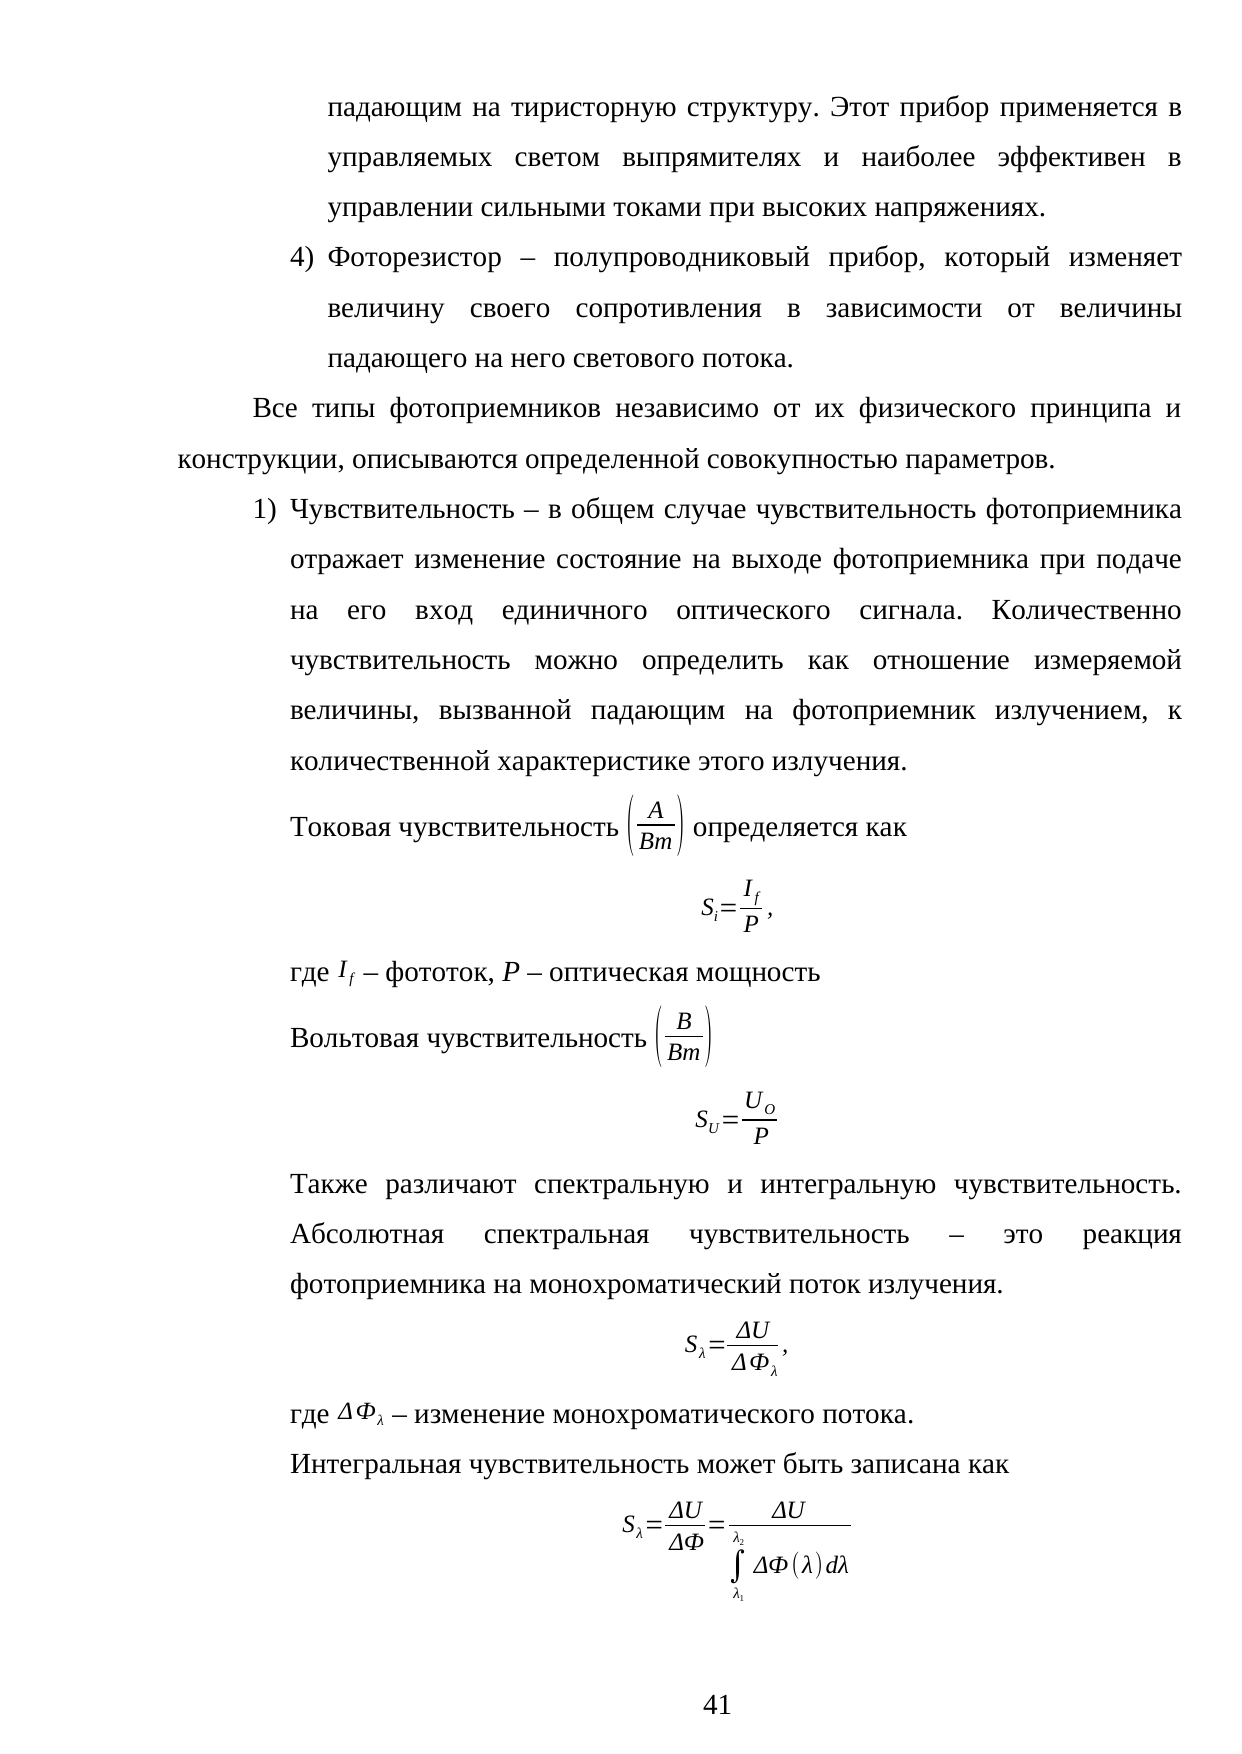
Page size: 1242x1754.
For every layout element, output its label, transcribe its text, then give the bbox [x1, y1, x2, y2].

list Интегральная чувствительность может быть записана как [290, 1447, 1183, 1480]
list Вольтовая чувствительность [290, 1004, 1183, 1069]
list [290, 89, 1183, 223]
list Также различают спектральную и интегральную чувствительность. Абсолютная спектральная чувствительность – это реакция фотоприемника на монохроматический поток излучения. [290, 1166, 1183, 1300]
list где – фототок, P – оптическая мощность [290, 954, 1183, 988]
list где – изменение монохроматического потока. [290, 1396, 1183, 1430]
text Все типы фотоприемников независимо от их физического принципа и конструкции, описываются определенной совокупностью параметров. [177, 391, 1183, 474]
list Фоторезистор – полупроводниковый прибор, который изменяет величину своего сопротивления в зависимости от величины падающего на него светового потока. [290, 239, 1183, 374]
list Токовая чувствительность определяется как [290, 793, 1183, 858]
list Чувствительность – в общем случае чувствительность фотоприемника отражает изменение состояние на выходе фотоприемника при подаче на его вход единичного оптического сигнала. Количественно чувствительность можно определить как отношение измеряемой величины, вызванной падающим на фотоприемник излучением, к количественной характеристике этого излучения. [252, 491, 1183, 776]
